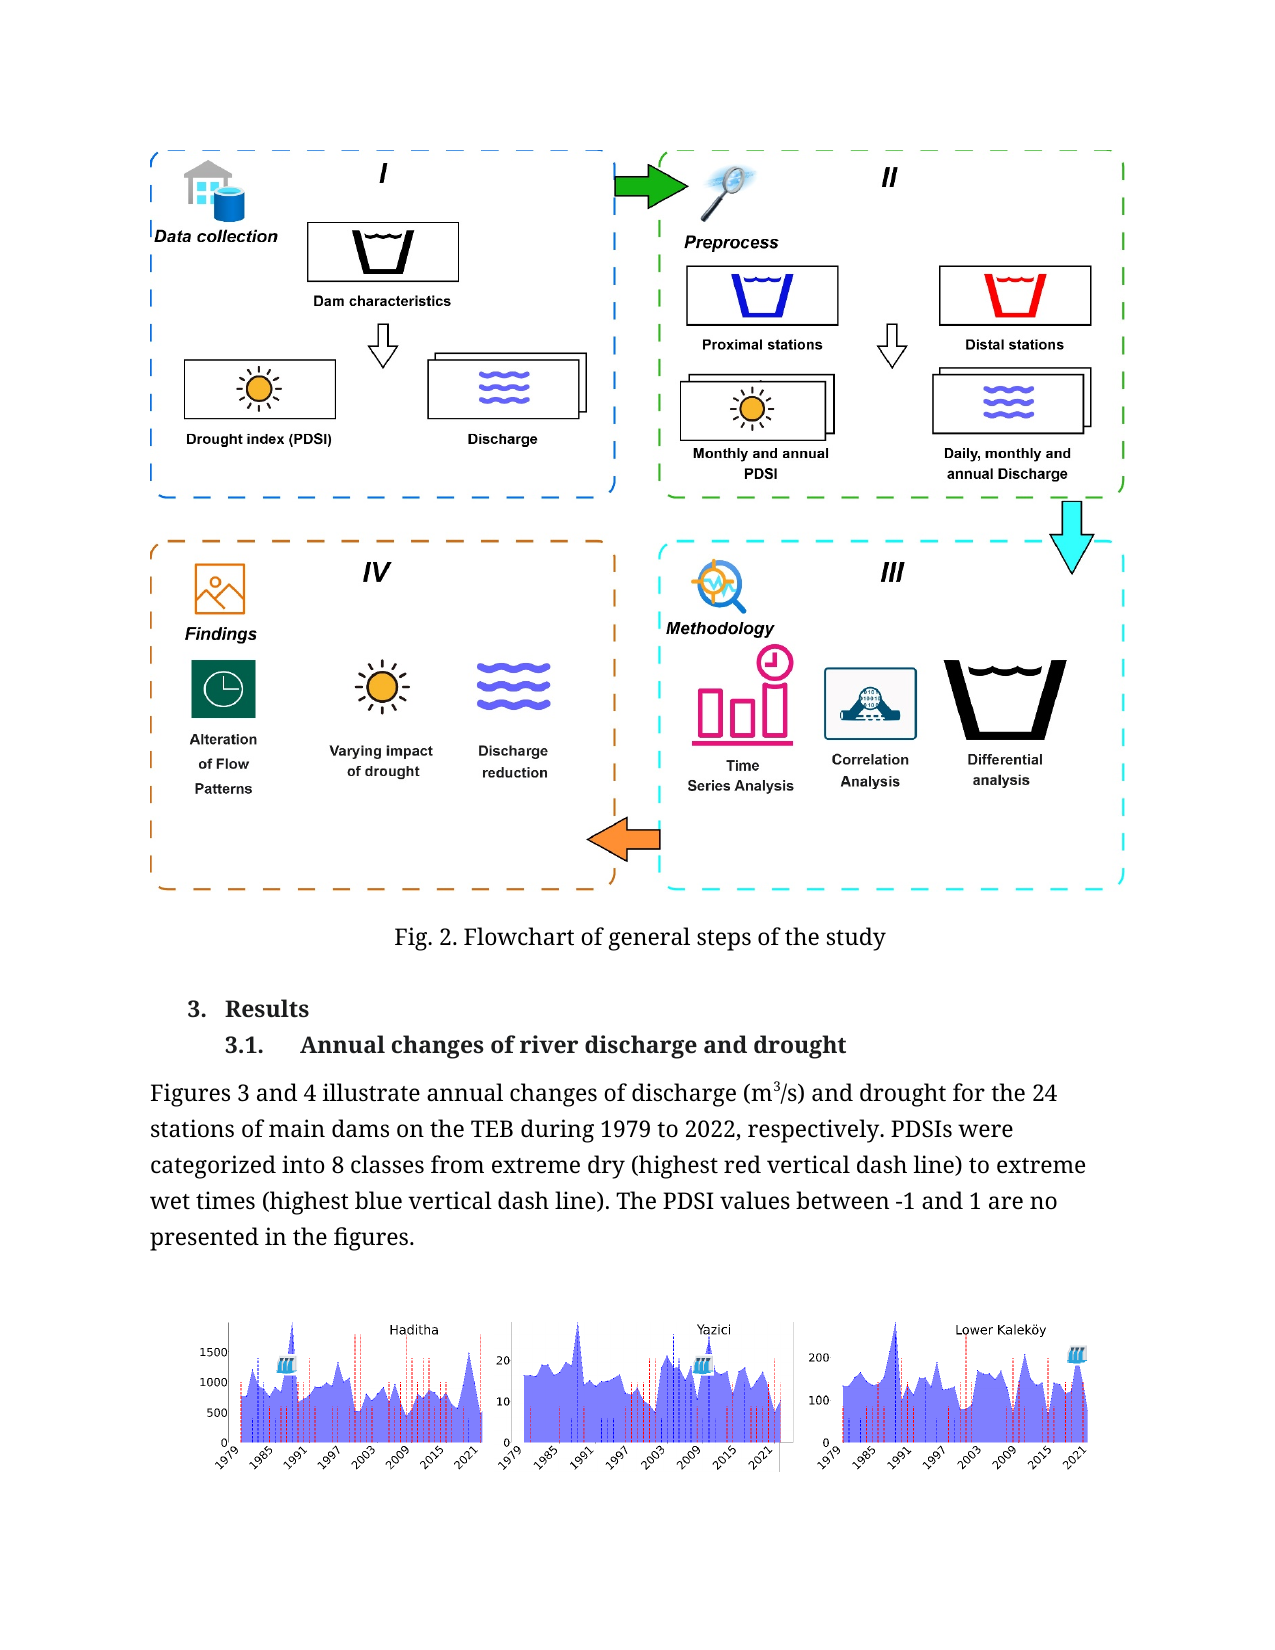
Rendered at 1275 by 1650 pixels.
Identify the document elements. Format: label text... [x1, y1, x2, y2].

picture [807, 1322, 1088, 1472]
picture [198, 1322, 483, 1472]
table_header [188, 1322, 483, 1488]
picture [493, 1322, 794, 1472]
picture [150, 150, 1125, 892]
table_header [483, 1322, 796, 1488]
list Results [187, 993, 1125, 1024]
list Annual changes of river discharge and drought [225, 1029, 1125, 1060]
text Figures 3 and 4 illustrate annual changes of discharge (m3/s) and drought for the 24 stations of main dams on the TEB during 1979 to 2022, respectively. PDSIs were categorized into 8 classes from extreme dry (highest red vertical dash line) to extreme wet times (highest blue vertical dash line). The PDSI values between -1 and 1 are no presented in the figures. [150, 1077, 1125, 1252]
table_header [796, 1322, 1087, 1488]
text Fig. 2. Flowchart of general steps of the study [161, 921, 1125, 952]
